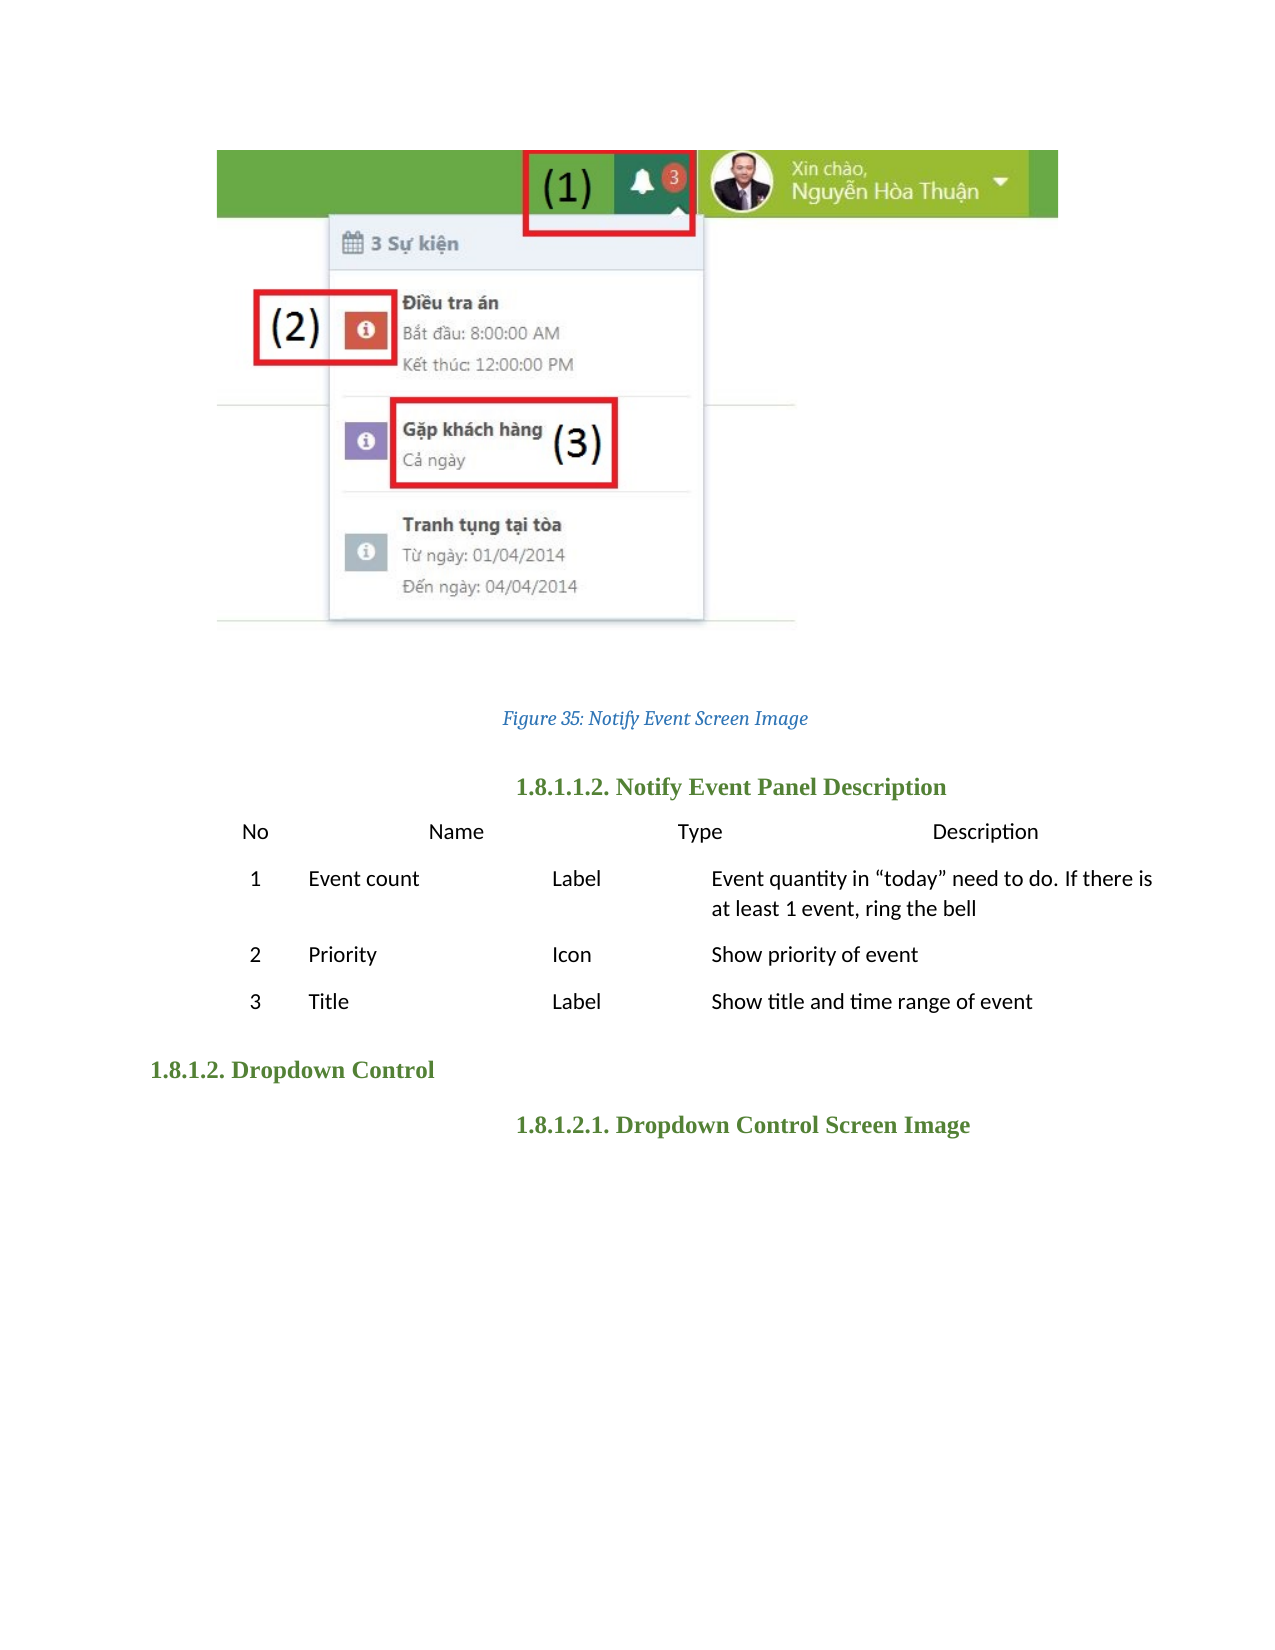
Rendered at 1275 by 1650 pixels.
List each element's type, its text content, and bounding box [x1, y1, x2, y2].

subtitle Notify Event Panel Description [516, 772, 1125, 801]
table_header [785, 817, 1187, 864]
subtitle Dropdown Control Screen Image [516, 1110, 1125, 1139]
subtitle Dropdown Control [150, 1055, 1125, 1084]
picture [216, 150, 1059, 688]
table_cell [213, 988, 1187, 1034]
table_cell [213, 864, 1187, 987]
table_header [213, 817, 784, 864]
